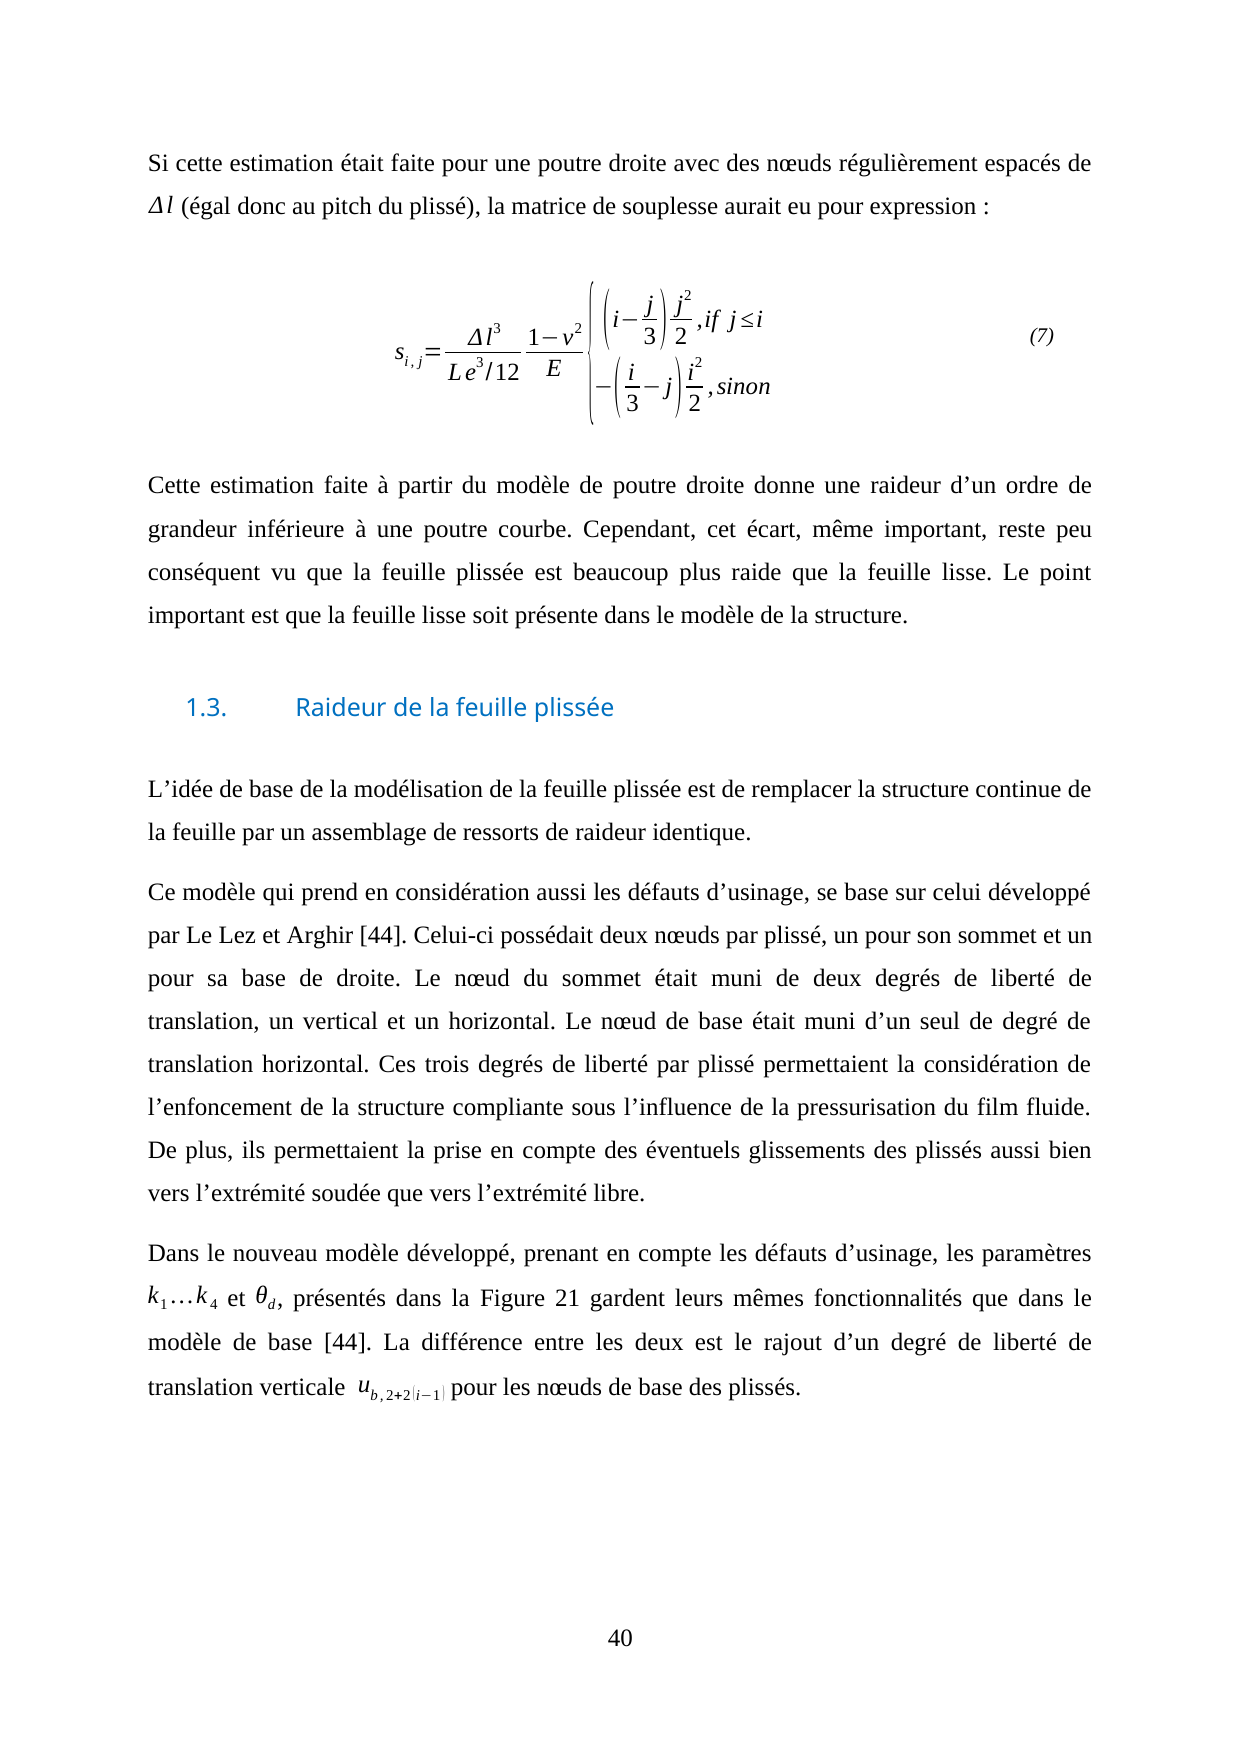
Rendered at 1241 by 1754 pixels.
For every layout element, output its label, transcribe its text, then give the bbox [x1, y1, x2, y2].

table_header [148, 280, 1018, 441]
text Dans le nouveau modèle développé, prenant en compte les défauts d’usinage, les paramètres et , présentés dans la Figure 21 gardent leurs mêmes fonctionnalités que dans le modèle de base [44]. La différence entre les deux est le rajout d’un degré de liberté de translation verticale pour les nœuds de base des plissés. [148, 1238, 1093, 1403]
subtitle Raideur de la feuille plissée [185, 689, 1093, 723]
text Ce modèle qui prend en considération aussi les défauts d’usinage, se base sur celui développé par Le Lez et Arghir [44]. Celui-ci possédait deux nœuds par plissé, un pour son sommet et un pour sa base de droite. Le nœud du sommet était muni de deux degrés de liberté de translation, un vertical et un horizontal. Le nœud de base était muni d’un seul de degré de translation horizontal. Ces trois degrés de liberté par plissé permettaient la considération de l’enfoncement de la structure compliante sous l’influence de la pressurisation du film fluide. De plus, ils permettaient la prise en compte des éventuels glissements des plissés aussi bien vers l’extrémité soudée que vers l’extrémité libre. [148, 877, 1093, 1207]
text Cette estimation faite à partir du modèle de poutre droite donne une raideur d’un ordre de grandeur inférieure à une poutre courbe. Cependant, cet écart, même important, reste peu conséquent vu que la feuille plissée est beaucoup plus raide que la feuille lisse. Le point important est que la feuille lisse soit présente dans le modèle de la structure. [148, 471, 1093, 629]
text Si cette estimation était faite pour une poutre droite avec des nœuds régulièrement espacés de (égal donc au pitch du plissé), la matrice de souplesse aurait eu pour expression : [148, 148, 1093, 219]
text L’idée de base de la modélisation de la feuille plissée est de remplacer la structure continue de la feuille par un assemblage de ressorts de raideur identique. [148, 774, 1093, 846]
table_header (7) [1018, 280, 1092, 441]
